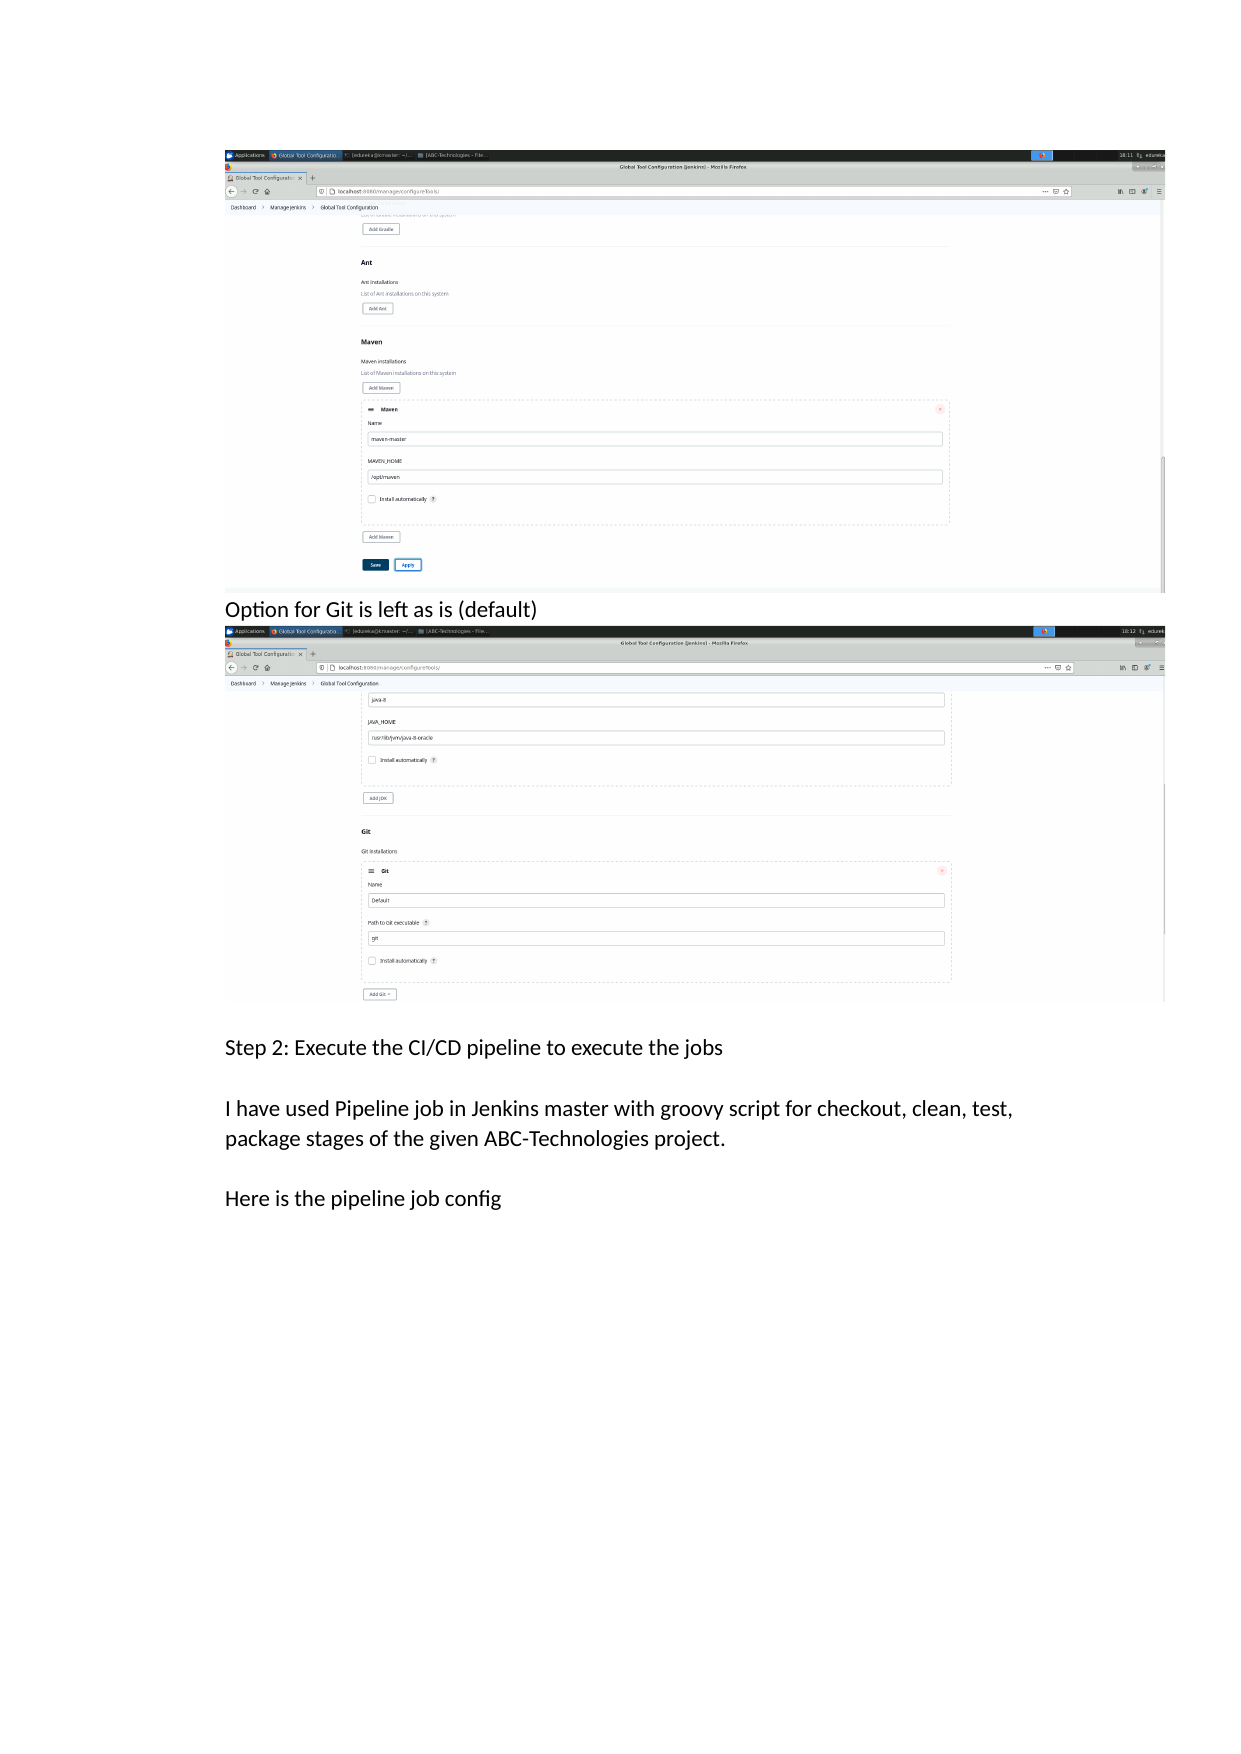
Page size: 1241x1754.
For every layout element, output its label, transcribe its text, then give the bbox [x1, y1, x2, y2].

list Step 2: Execute the CI/CD pipeline to execute the jobs [225, 1033, 1090, 1062]
list I have used Pipeline job in Jenkins master with groovy script for checkout, clean, test, package stages of the given ABC-Technologies project. [225, 1094, 1090, 1152]
picture [225, 625, 1166, 1002]
picture [225, 150, 1166, 593]
list Option for Git is left as is (default) [225, 595, 1090, 623]
list Here is the pipeline job config [225, 1184, 1090, 1213]
